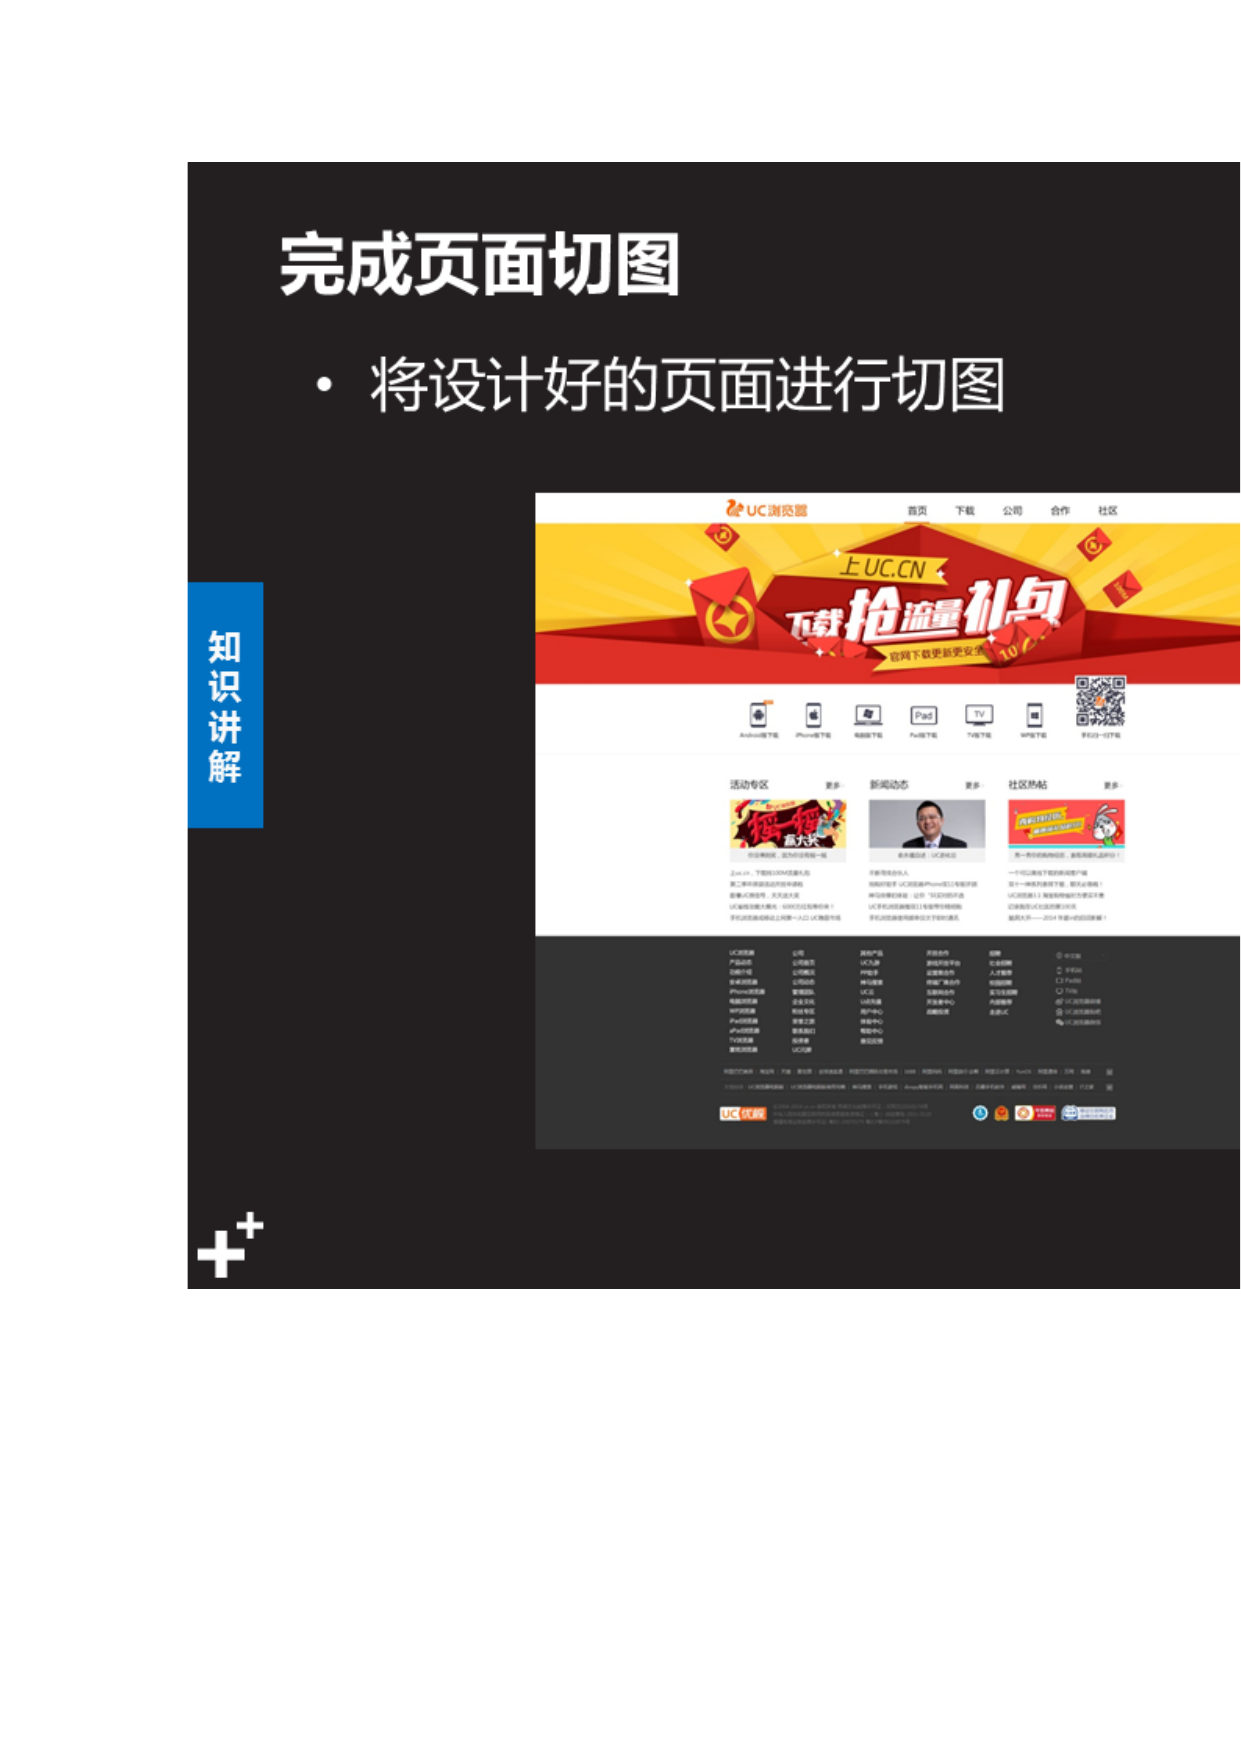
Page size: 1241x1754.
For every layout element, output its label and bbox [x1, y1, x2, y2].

picture [187, 162, 1241, 1289]
